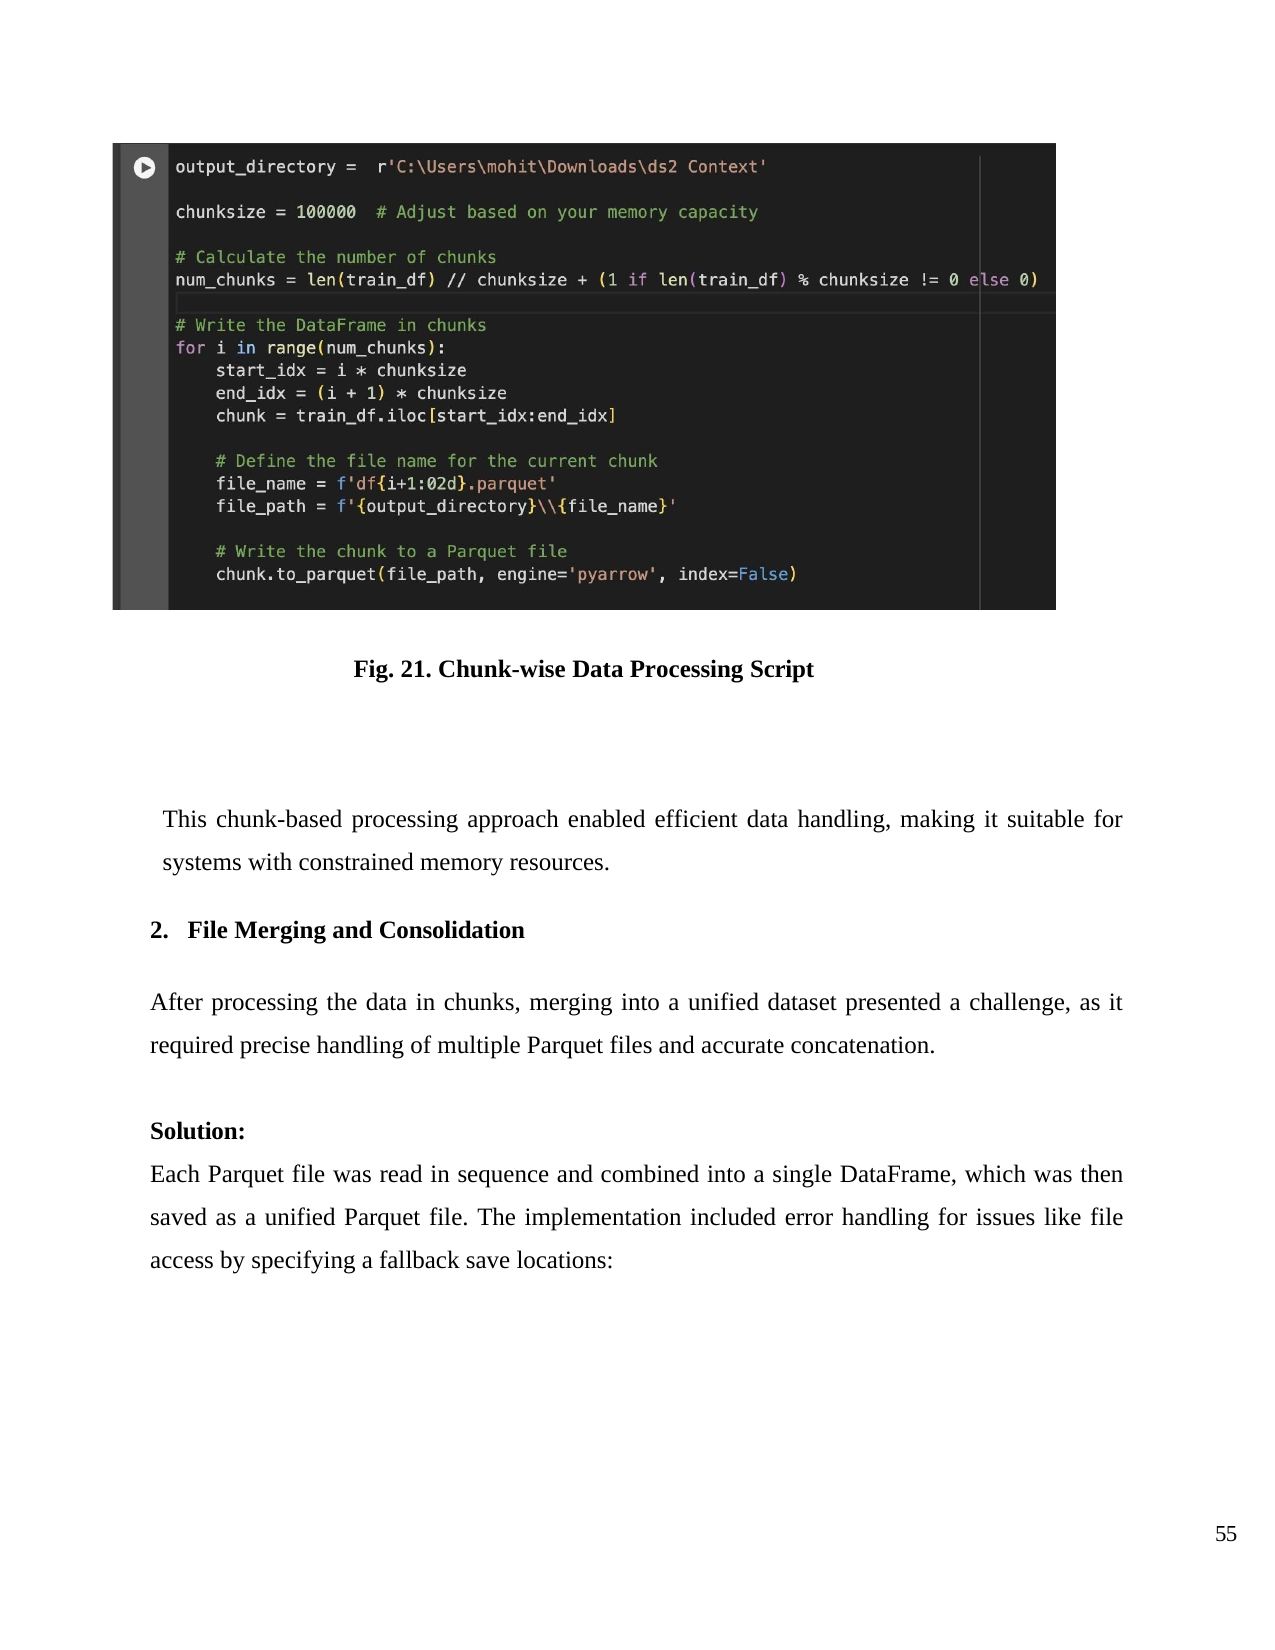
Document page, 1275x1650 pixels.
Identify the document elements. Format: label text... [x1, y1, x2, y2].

subtitle Solution: [150, 1116, 1275, 1145]
text Each Parquet file was read in sequence and combined into a single DataFrame, which was then saved as a unified Parquet file. The implementation included error handling for issues like file access by specifying a fallback save locations: [150, 1159, 1125, 1274]
subtitle File Merging and Consolidation [150, 915, 1275, 943]
picture [112, 143, 1056, 610]
text This chunk-based processing approach enabled efficient data handling, making it suitable for systems with constrained memory resources. [162, 804, 1124, 876]
subtitle Fig. 21. Chunk-wise Data Processing Script [353, 654, 1275, 682]
text After processing the data in chunks, merging into a unified dataset presented a challenge, as it required precise handling of multiple Parquet files and accurate concatenation. [150, 987, 1124, 1059]
